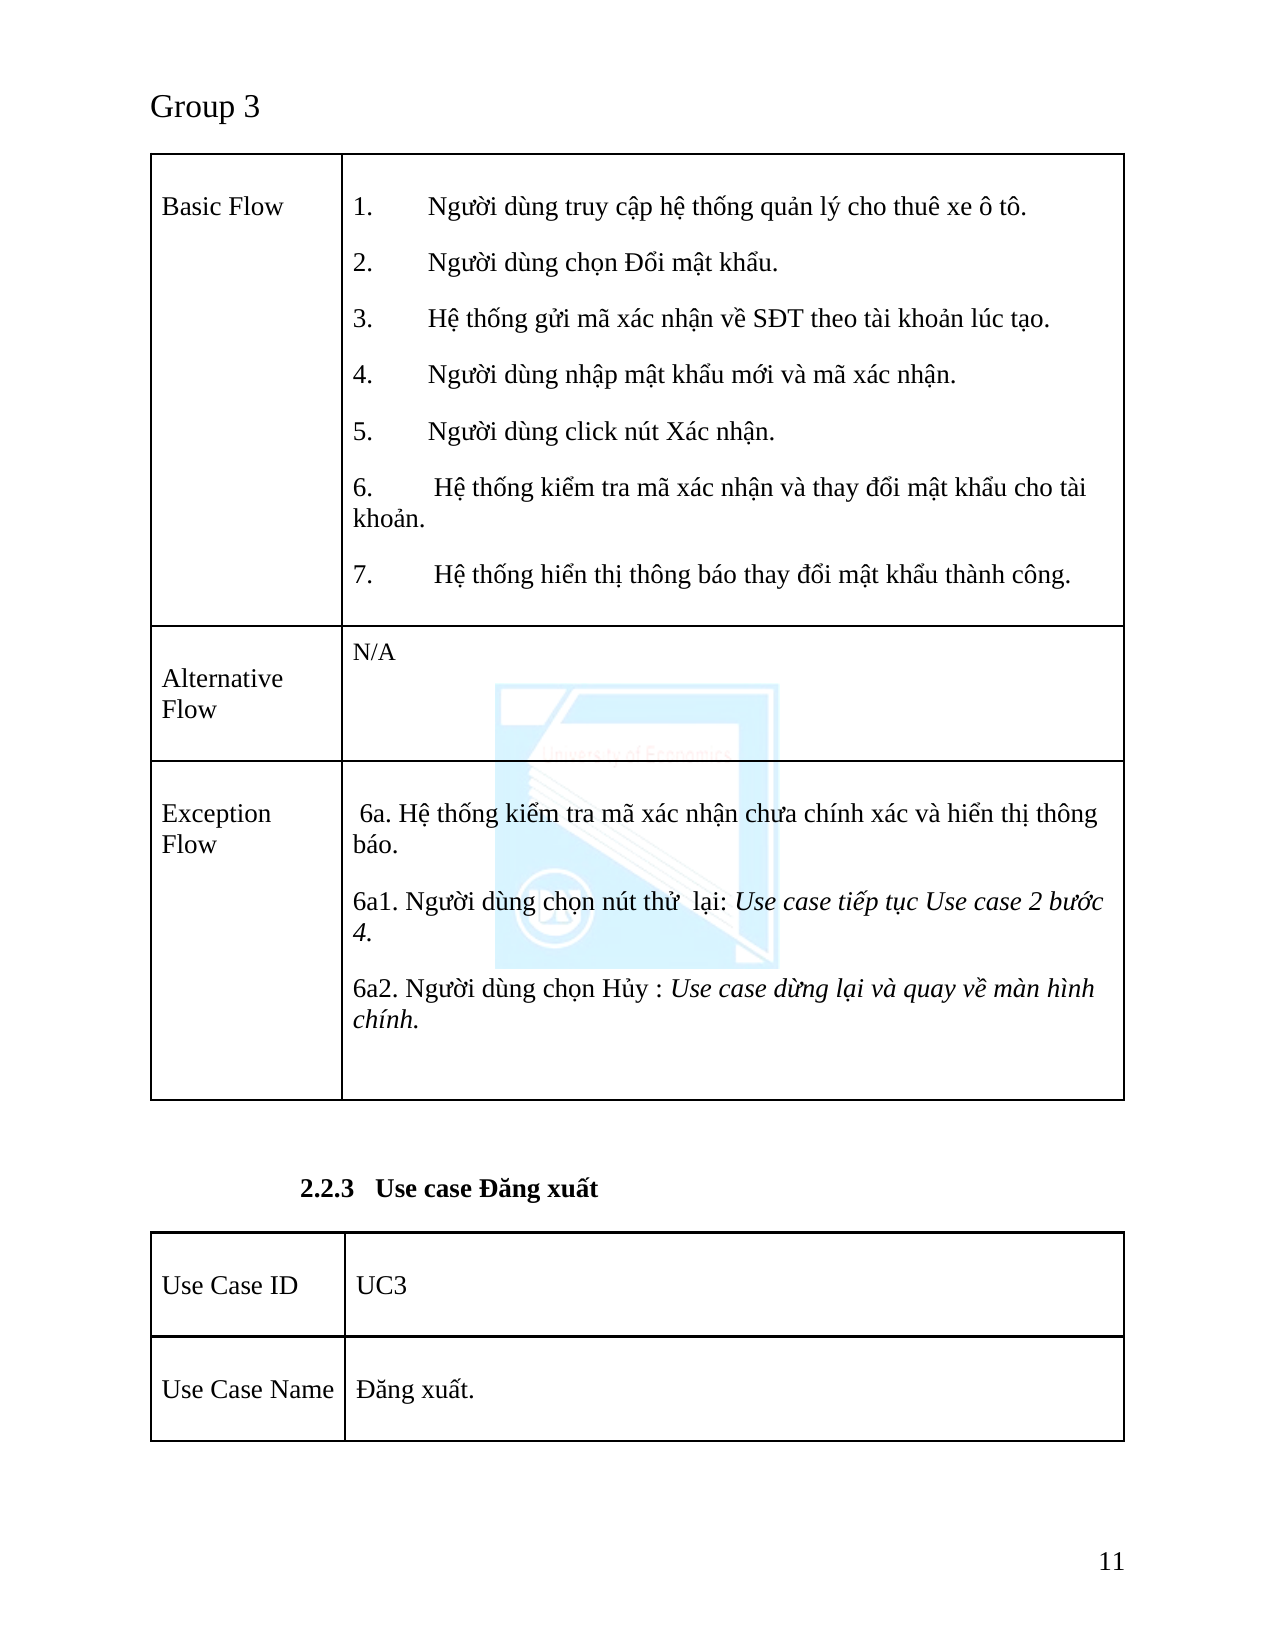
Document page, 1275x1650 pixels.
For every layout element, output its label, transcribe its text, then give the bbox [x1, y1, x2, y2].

table_cell Đăng xuất. [346, 1338, 1123, 1439]
table_cell Basic Flow [152, 155, 341, 625]
table_cell Exception Flow [152, 762, 341, 1098]
table_cell 1. Người dùng truy cập hệ thống quản lý cho thuê xe ô tô. 2. Người dùng chọn Đổi mật khẩu. 3. Hệ thống gửi mã xác nhận về SĐT theo tài khoản lúc tạo. 4. Người dùng nhập mật khẩu mới và mã xác nhận. 5. Người dùng click nút Xác nhận. 6. Hệ thống kiểm tra mã xác nhận và thay đổi mật khẩu cho tài khoản. 7. Hệ thống hiển thị thông báo thay đổi mật khẩu thành công. [343, 155, 1123, 625]
text 2.2.3 Use case Đăng xuất [150, 1172, 1125, 1203]
table_cell Alternative Flow [152, 627, 341, 760]
table_cell Use Case Name [152, 1338, 344, 1439]
table_cell N/A [343, 627, 1123, 760]
table_cell 6a. Hệ thống kiểm tra mã xác nhận chưa chính xác và hiển thị thông báo. 6a1. Người dùng chọn nút thử lại: Use case tiếp tục Use case 2 bước 4. 6a2. Người dùng chọn Hủy : Use case dừng lại và quay về màn hình chính. [343, 762, 1123, 1098]
table_header UC3 [346, 1234, 1123, 1335]
table_header Use Case ID [152, 1234, 344, 1335]
